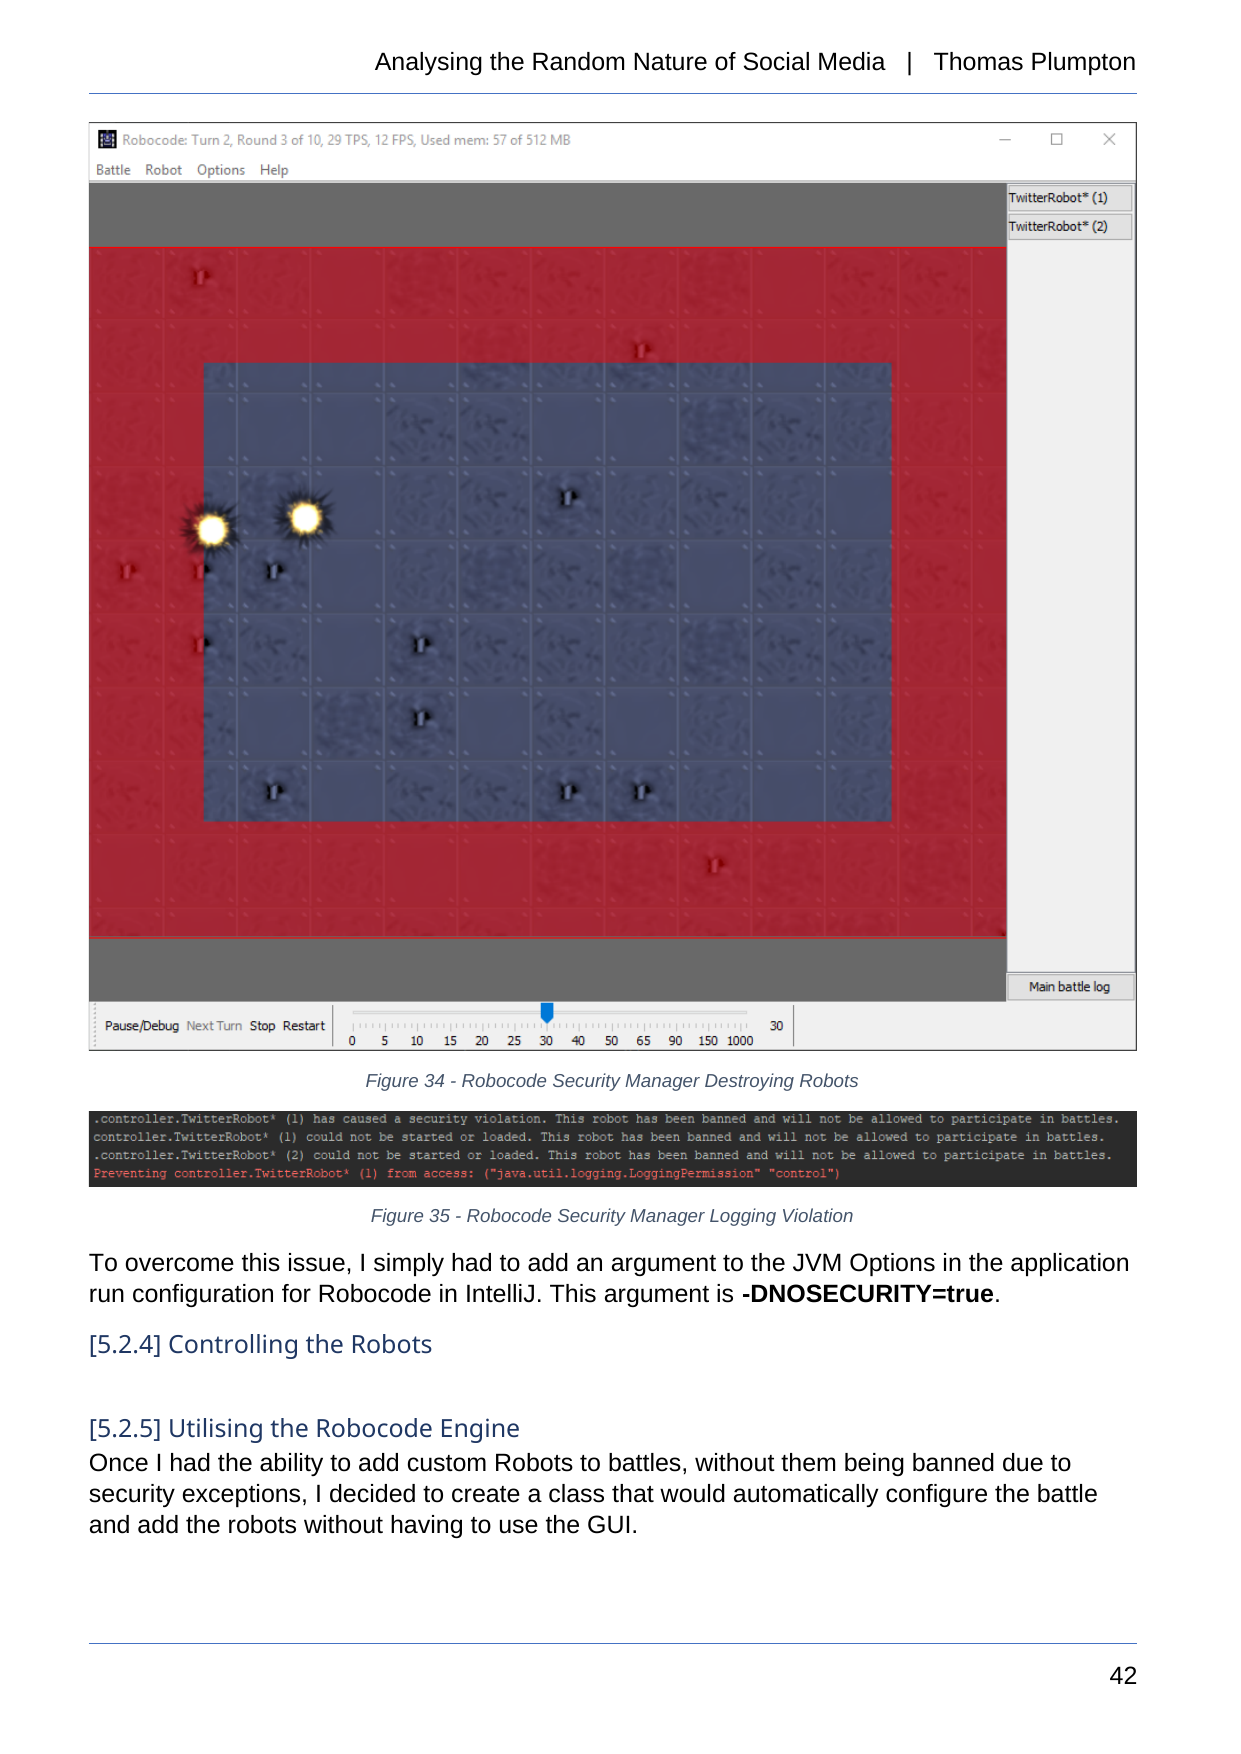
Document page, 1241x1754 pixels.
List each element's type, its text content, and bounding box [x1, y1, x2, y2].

subtitle [5.2.5] Utilising the Robocode Engine [89, 1411, 1137, 1445]
text Figure 34 - Robocode Security Manager Destroying Robots [89, 1069, 1137, 1091]
text Once I had the ability to add custom Robots to battles, without them being banned due to security exceptions, I decided to create a class that would automatically configure the battle and add the robots without having to use the GUI. [89, 1448, 1137, 1538]
picture [88, 122, 1137, 1051]
subtitle [5.2.4] Controlling the Robots [89, 1326, 1137, 1360]
text Figure 35 - Robocode Security Manager Logging Violation [89, 1205, 1137, 1227]
picture [88, 1111, 1137, 1187]
text To overcome this issue, I simply had to add an argument to the JVM Options in the application run configuration for Robocode in IntelliJ. This argument is -DNOSECURITY=true. [89, 1248, 1137, 1307]
